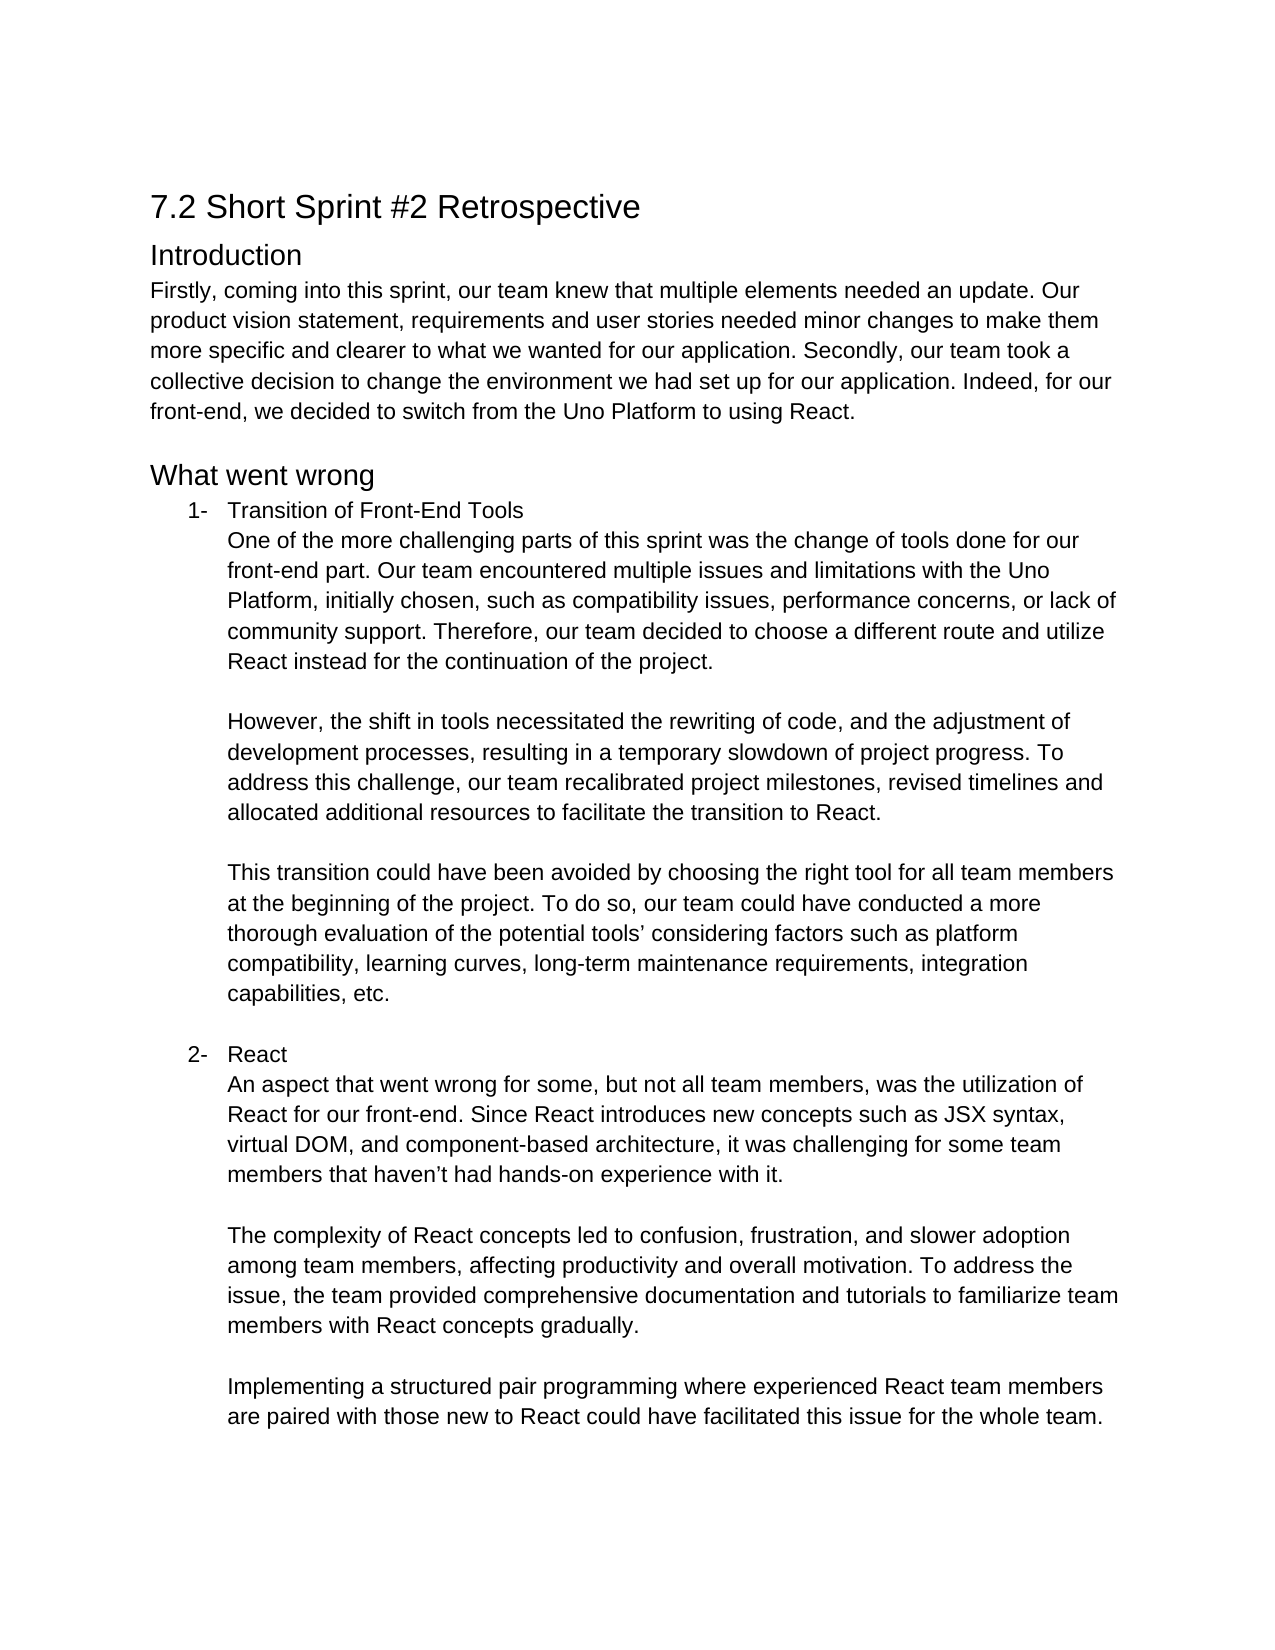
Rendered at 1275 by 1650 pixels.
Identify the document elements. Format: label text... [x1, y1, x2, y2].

text This transition could have been avoided by choosing the right tool for all team members at the beginning of the project. To do so, our team could have conducted a more thorough evaluation of the potential tools’ considering factors such as platform compatibility, learning curves, long-term maintenance requirements, integration capabilities, etc. [227, 859, 1125, 1006]
text Introduction [150, 238, 1125, 272]
list React [187, 1041, 1125, 1067]
text The complexity of React concepts led to confusion, frustration, and slower adoption among team members, affecting productivity and overall motivation. To address the issue, the team provided comprehensive documentation and tutorials to familiarize team members with React concepts gradually. [227, 1222, 1125, 1339]
text Implementing a structured pair programming where experienced React team members are paired with those new to React could have facilitated this issue for the whole team. [227, 1373, 1125, 1429]
list Transition of Front-End Tools [187, 497, 1125, 523]
text Firstly, coming into this sprint, our team knew that multiple elements needed an update. Our product vision statement, requirements and user stories needed minor changes to make them more specific and clearer to what we wanted for our application. Secondly, our team took a collective decision to change the environment we had set up for our application. Indeed, for our front-end, we decided to switch from the Uno Platform to using React. [150, 277, 1125, 424]
text What went wrong [150, 458, 1125, 492]
subtitle 7.2 Short Sprint #2 Retrospective [150, 187, 1125, 226]
text One of the more challenging parts of this sprint was the change of tools done for our front-end part. Our team encountered multiple issues and limitations with the Uno Platform, initially chosen, such as compatibility issues, performance concerns, or lack of community support. Therefore, our team decided to choose a different route and utilize React instead for the continuation of the project. [227, 527, 1125, 674]
text However, the shift in tools necessitated the rewriting of code, and the adjustment of development processes, resulting in a temporary slowdown of project progress. To address this challenge, our team recalibrated project milestones, revised timelines and allocated additional resources to facilitate the transition to React. [227, 708, 1125, 825]
text An aspect that went wrong for some, but not all team members, was the utilization of React for our front-end. Since React introduces new concepts such as JSX syntax, virtual DOM, and component-based architecture, it was challenging for some team members that haven’t had hands-on experience with it. [227, 1071, 1125, 1188]
